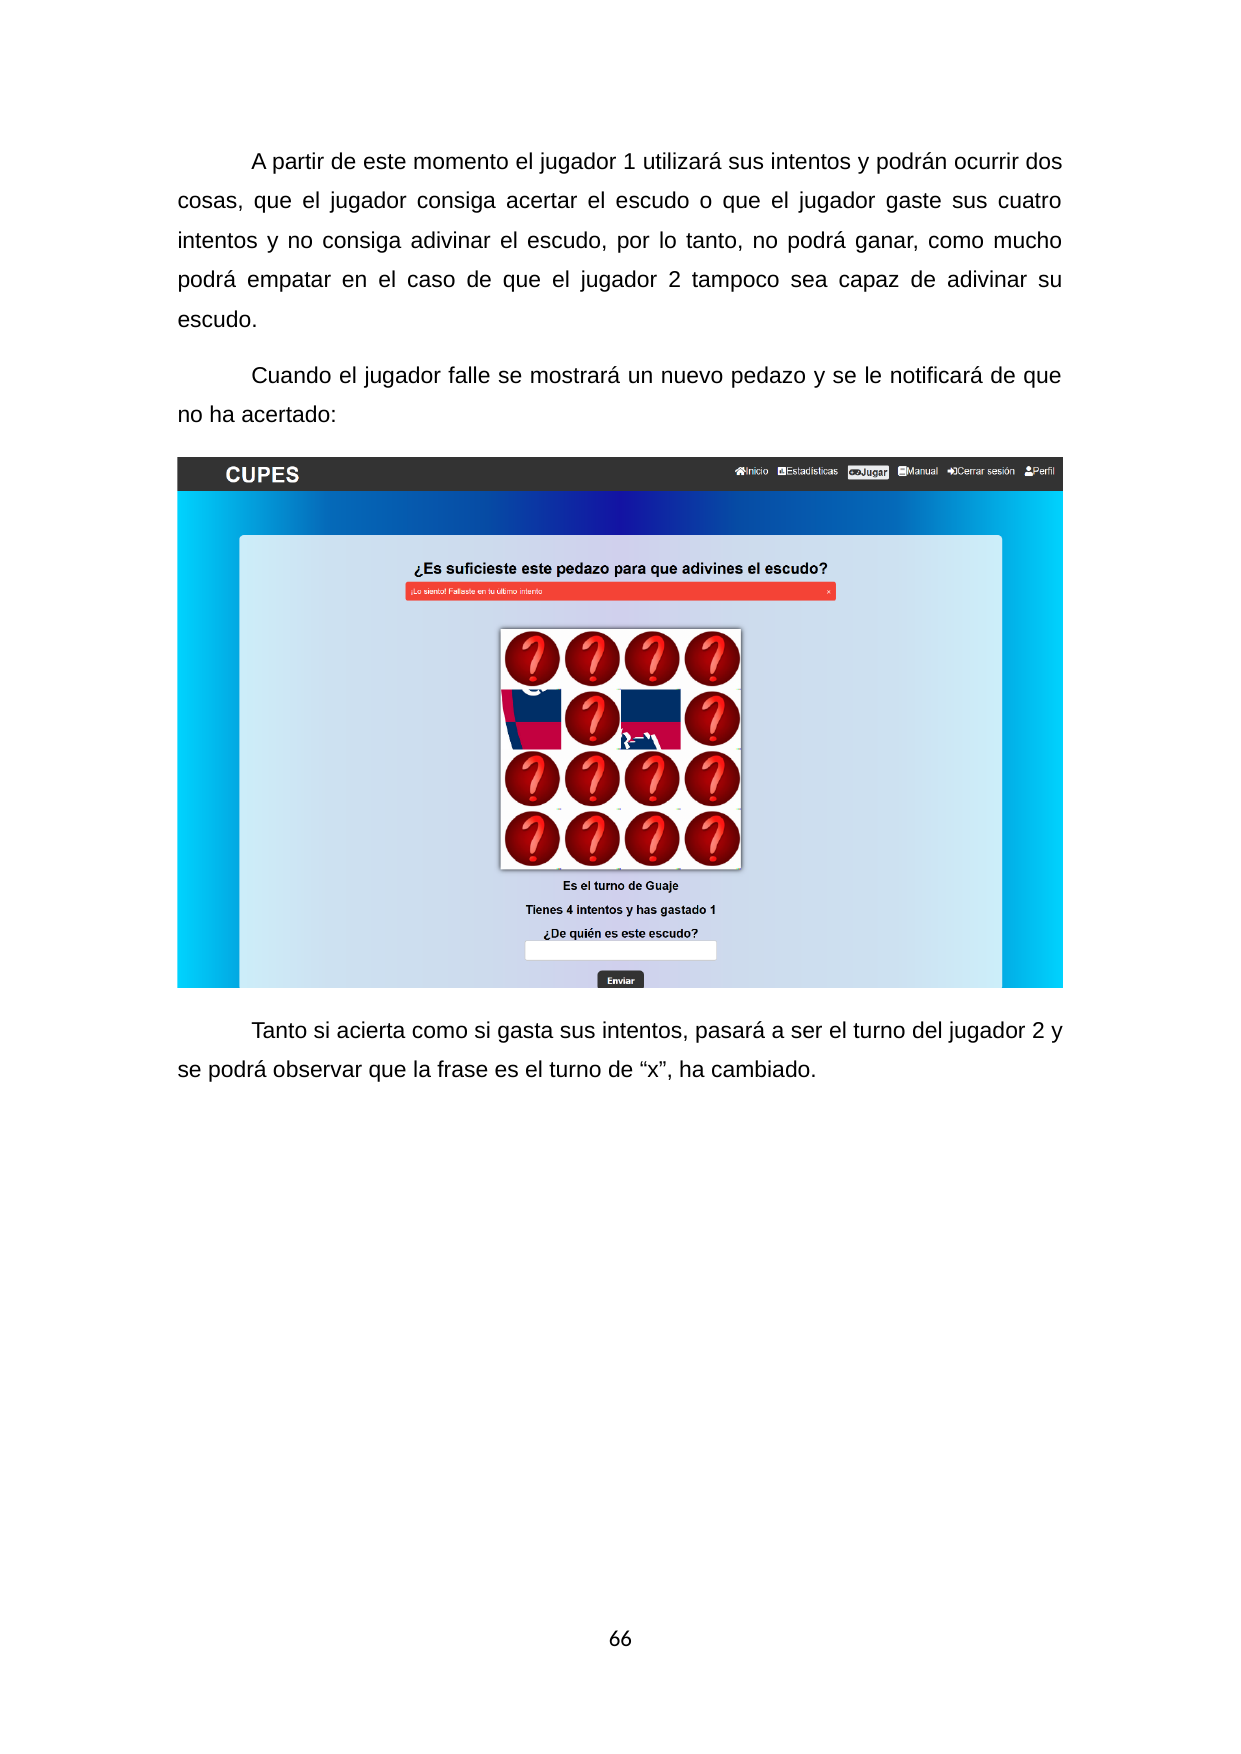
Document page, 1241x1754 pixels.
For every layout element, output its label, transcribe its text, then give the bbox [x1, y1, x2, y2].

text Cuando el jugador falle se mostrará un nuevo pedazo y se le notificará de que no ha acertado: [177, 362, 1063, 428]
picture [177, 457, 1063, 988]
text A partir de este momento el jugador 1 utilizará sus intentos y podrán ocurrir dos cosas, que el jugador consiga acertar el escudo o que el jugador gaste sus cuatro intentos y no consiga adivinar el escudo, por lo tanto, no podrá ganar, como mucho podrá empatar en el caso de que el jugador 2 tampoco sea capaz de adivinar su escudo. [177, 148, 1063, 332]
text Tanto si acierta como si gasta sus intentos, pasará a ser el turno del jugador 2 y se podrá observar que la frase es el turno de “x”, ha cambiado. [177, 1017, 1063, 1083]
